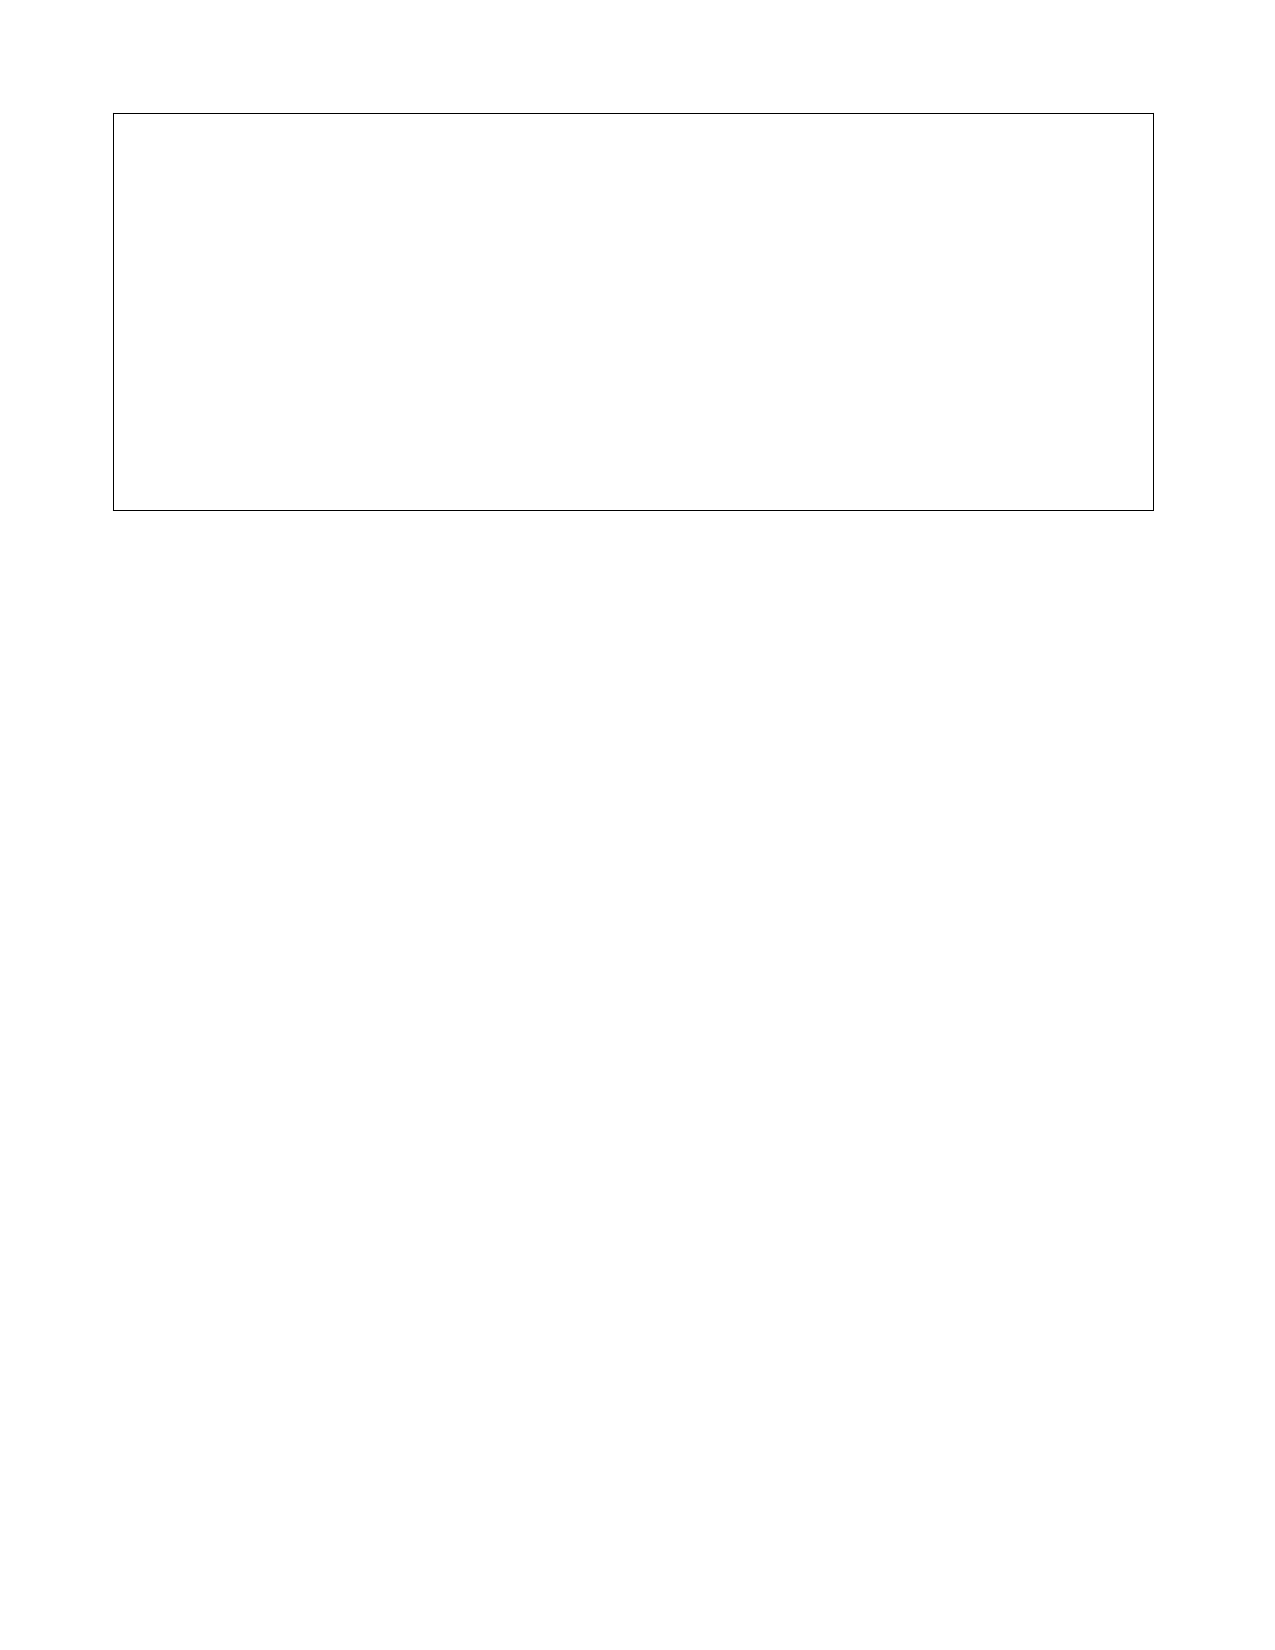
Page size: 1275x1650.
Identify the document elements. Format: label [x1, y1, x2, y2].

table_cell [114, 114, 1153, 510]
